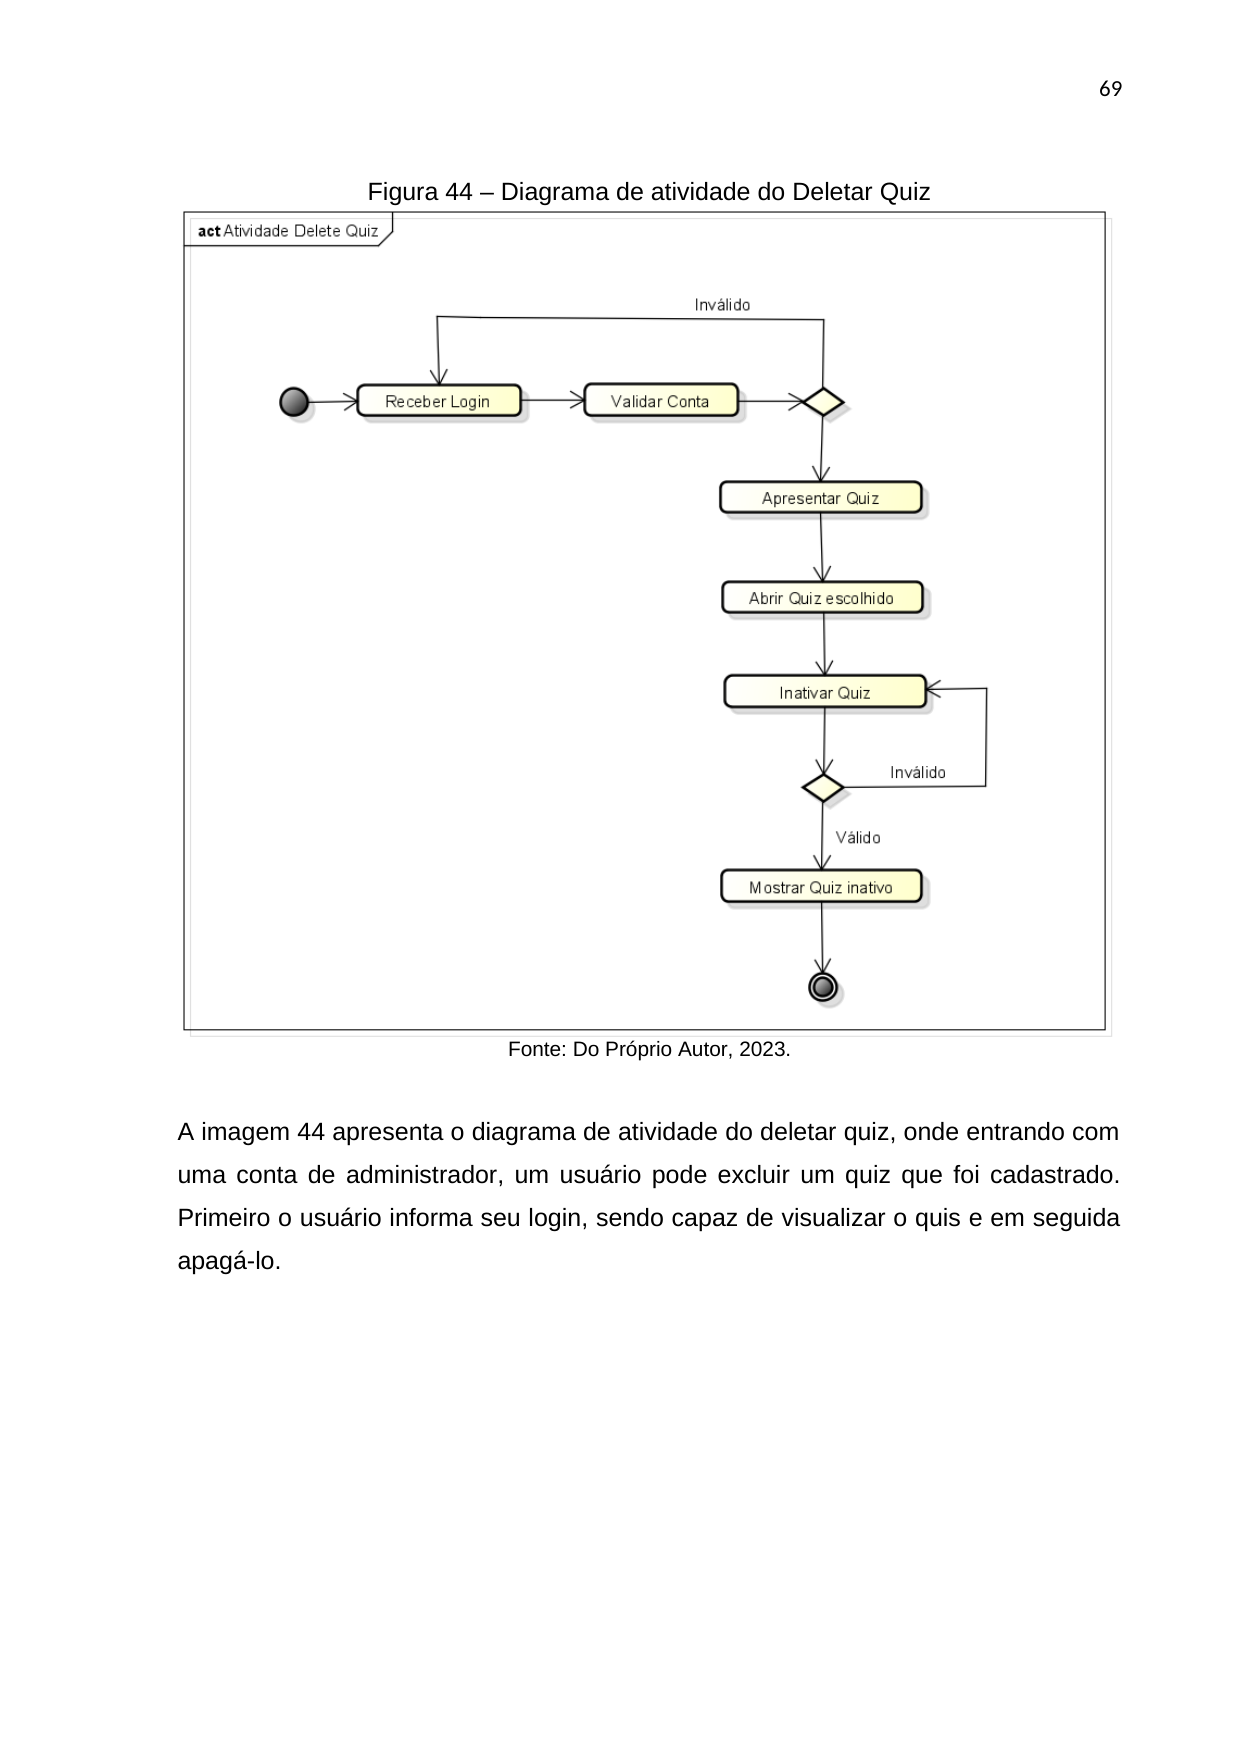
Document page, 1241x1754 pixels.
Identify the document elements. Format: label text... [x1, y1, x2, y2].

picture [177, 206, 1122, 1038]
text A imagem 44 apresenta o diagrama de atividade do deletar quiz, onde entrando com uma conta de administrador, um usuário pode excluir um quiz que foi cadastrado. Primeiro o usuário informa seu login, sendo capaz de visualizar o quis e em seguida apagá-lo. [177, 1117, 1122, 1275]
text Figura 44 – Diagrama de atividade do Deletar QuizFonte: Do Próprio Autor, 2023. [177, 1038, 1122, 1061]
text Figura 44 – Diagrama de atividade do Deletar QuizFonte: Do Próprio Autor, 2023. [177, 177, 1122, 206]
